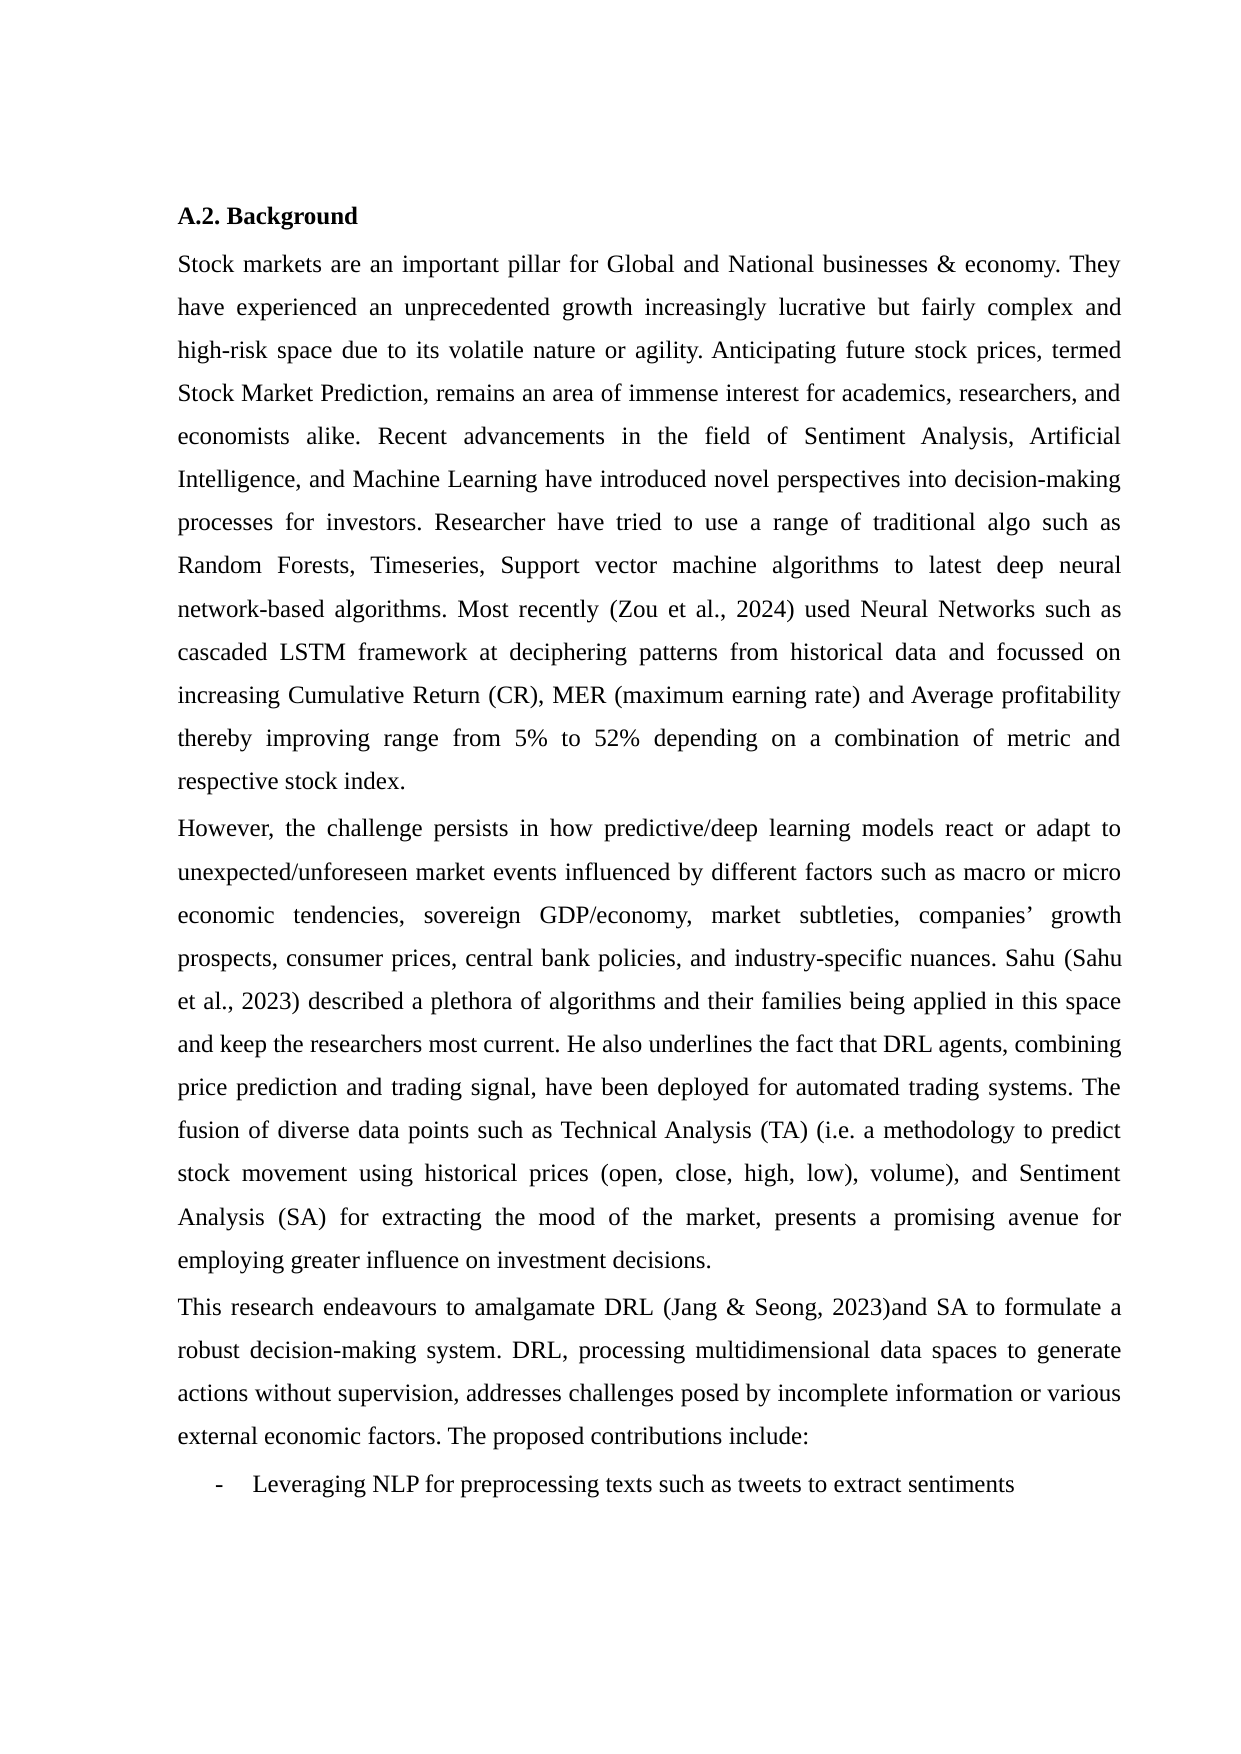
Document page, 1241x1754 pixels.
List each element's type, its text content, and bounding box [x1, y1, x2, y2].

text However, the challenge persists in how predictive/deep learning models react or adapt to unexpected/unforeseen market events influenced by different factors such as macro or micro economic tendencies, sovereign GDP/economy, market subtleties, companies’ growth prospects, consumer prices, central bank policies, and industry-specific nuances. Sahu described a plethora of algorithms and their families being applied in this space and keep the researchers most current. He also underlines the fact that DRL agents, combining price prediction and trading signal, have been deployed for automated trading systems. The fusion of diverse data points such as Technical Analysis (TA) (i.e. a methodology to predict stock movement using historical prices (open, close, high, low), volume), and Sentiment Analysis (SA) for extracting the mood of the market, presents a promising avenue for employing greater influence on investment decisions. [177, 813, 1122, 1273]
subtitle Background [177, 201, 1122, 230]
text Stock markets are an important pillar for Global and National businesses & economy. They have experienced an unprecedented growth increasingly lucrative but fairly complex and high-risk space due to its volatile nature or agility. Anticipating future stock prices, termed Stock Market Prediction, remains an area of immense interest for academics, researchers, and economists alike. Recent advancements in the field of Sentiment Analysis, Artificial Intelligence, and Machine Learning have introduced novel perspectives into decision-making processes for investors. Researcher have tried to use a range of traditional algo such as Random Forests, Timeseries, Support vector machine algorithms to latest deep neural network-based algorithms. Most recently used Neural Networks such as cascaded LSTM framework at deciphering patterns from historical data and focussed on increasing Cumulative Return (CR), MER (maximum earning rate) and Average profitability thereby improving range from 5% to 52% depending on a combination of metric and respective stock index. [177, 249, 1122, 795]
text This research endeavours to amalgamate DRL and SA to formulate a robust decision-making system. DRL, processing multidimensional data spaces to generate actions without supervision, addresses challenges posed by incomplete information or various external economic factors. The proposed contributions include: [177, 1292, 1122, 1450]
list Leveraging NLP for preprocessing texts such as tweets to extract sentiments [215, 1469, 1122, 1497]
